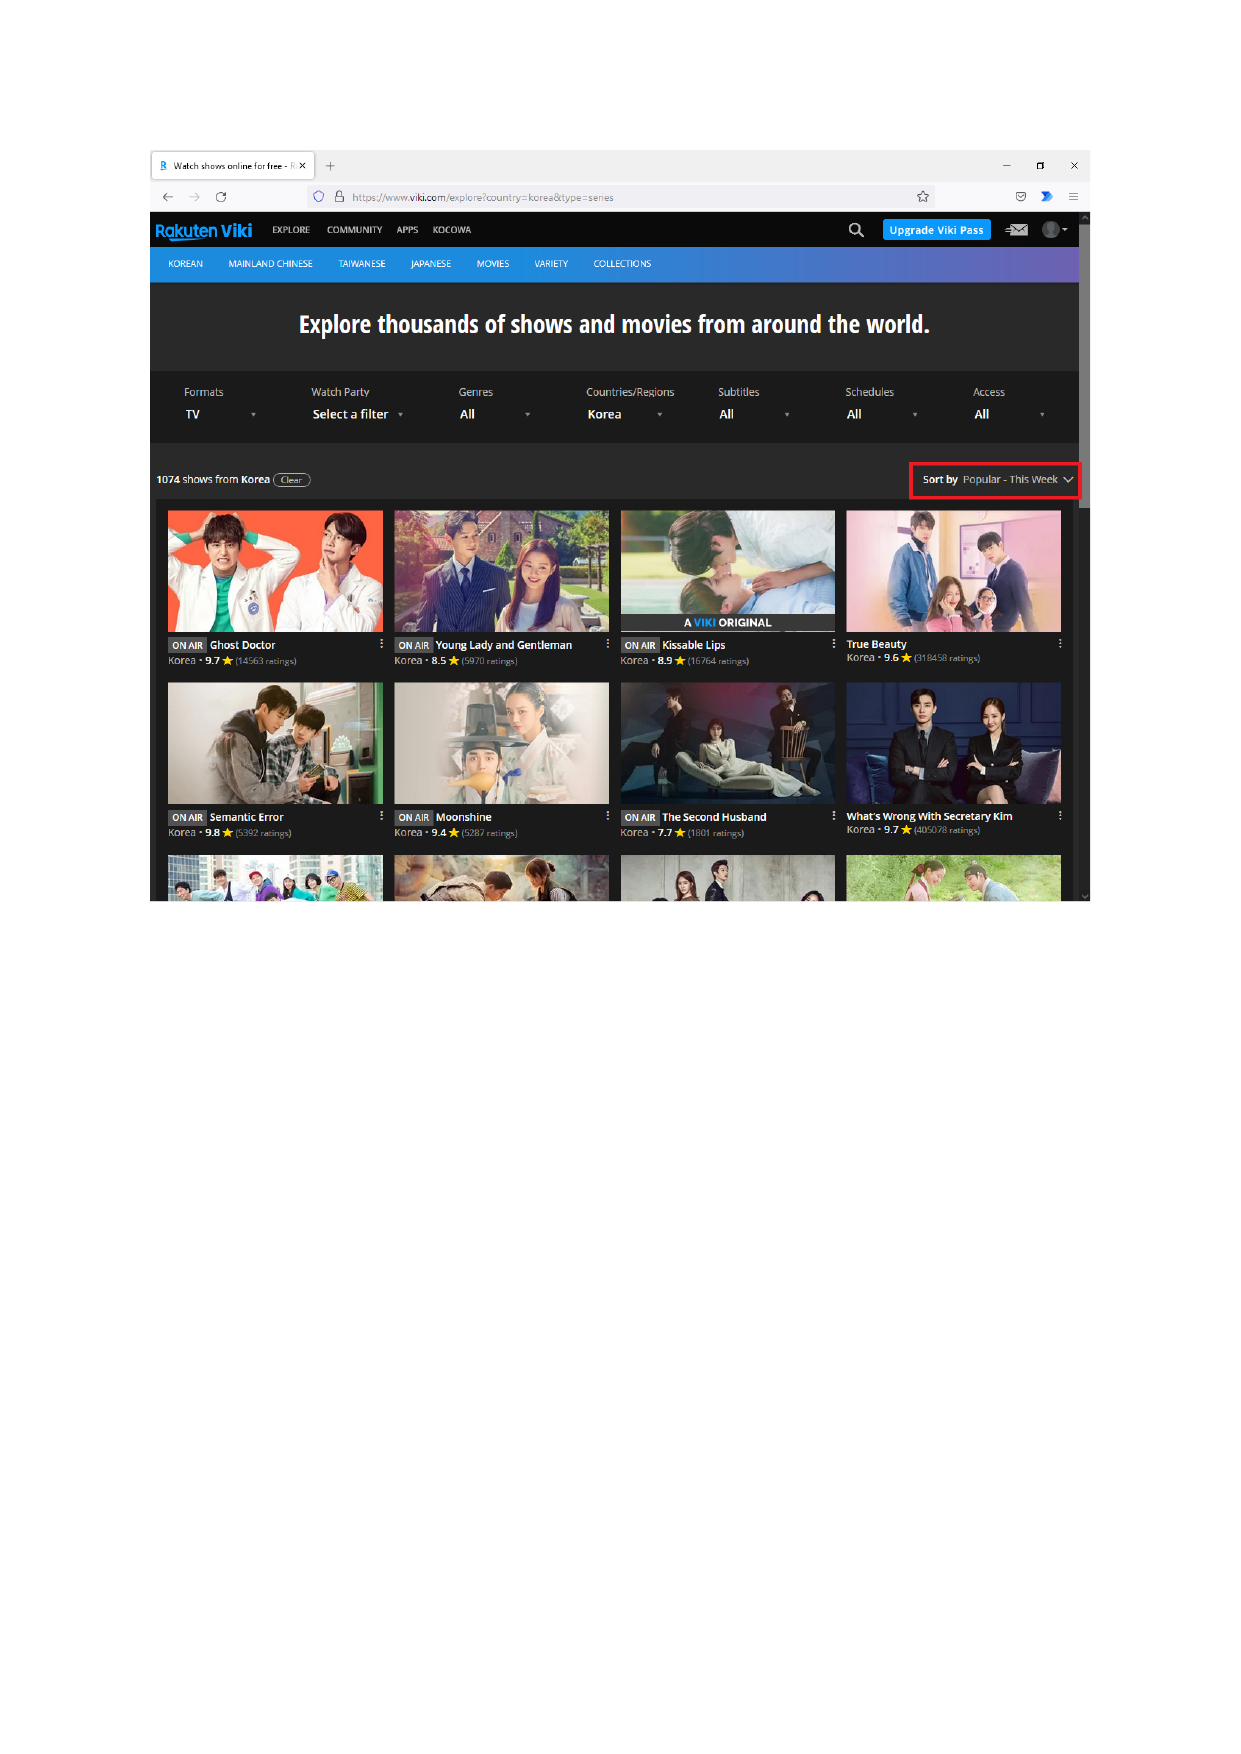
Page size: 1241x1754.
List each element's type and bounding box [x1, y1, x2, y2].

picture [150, 150, 1091, 902]
